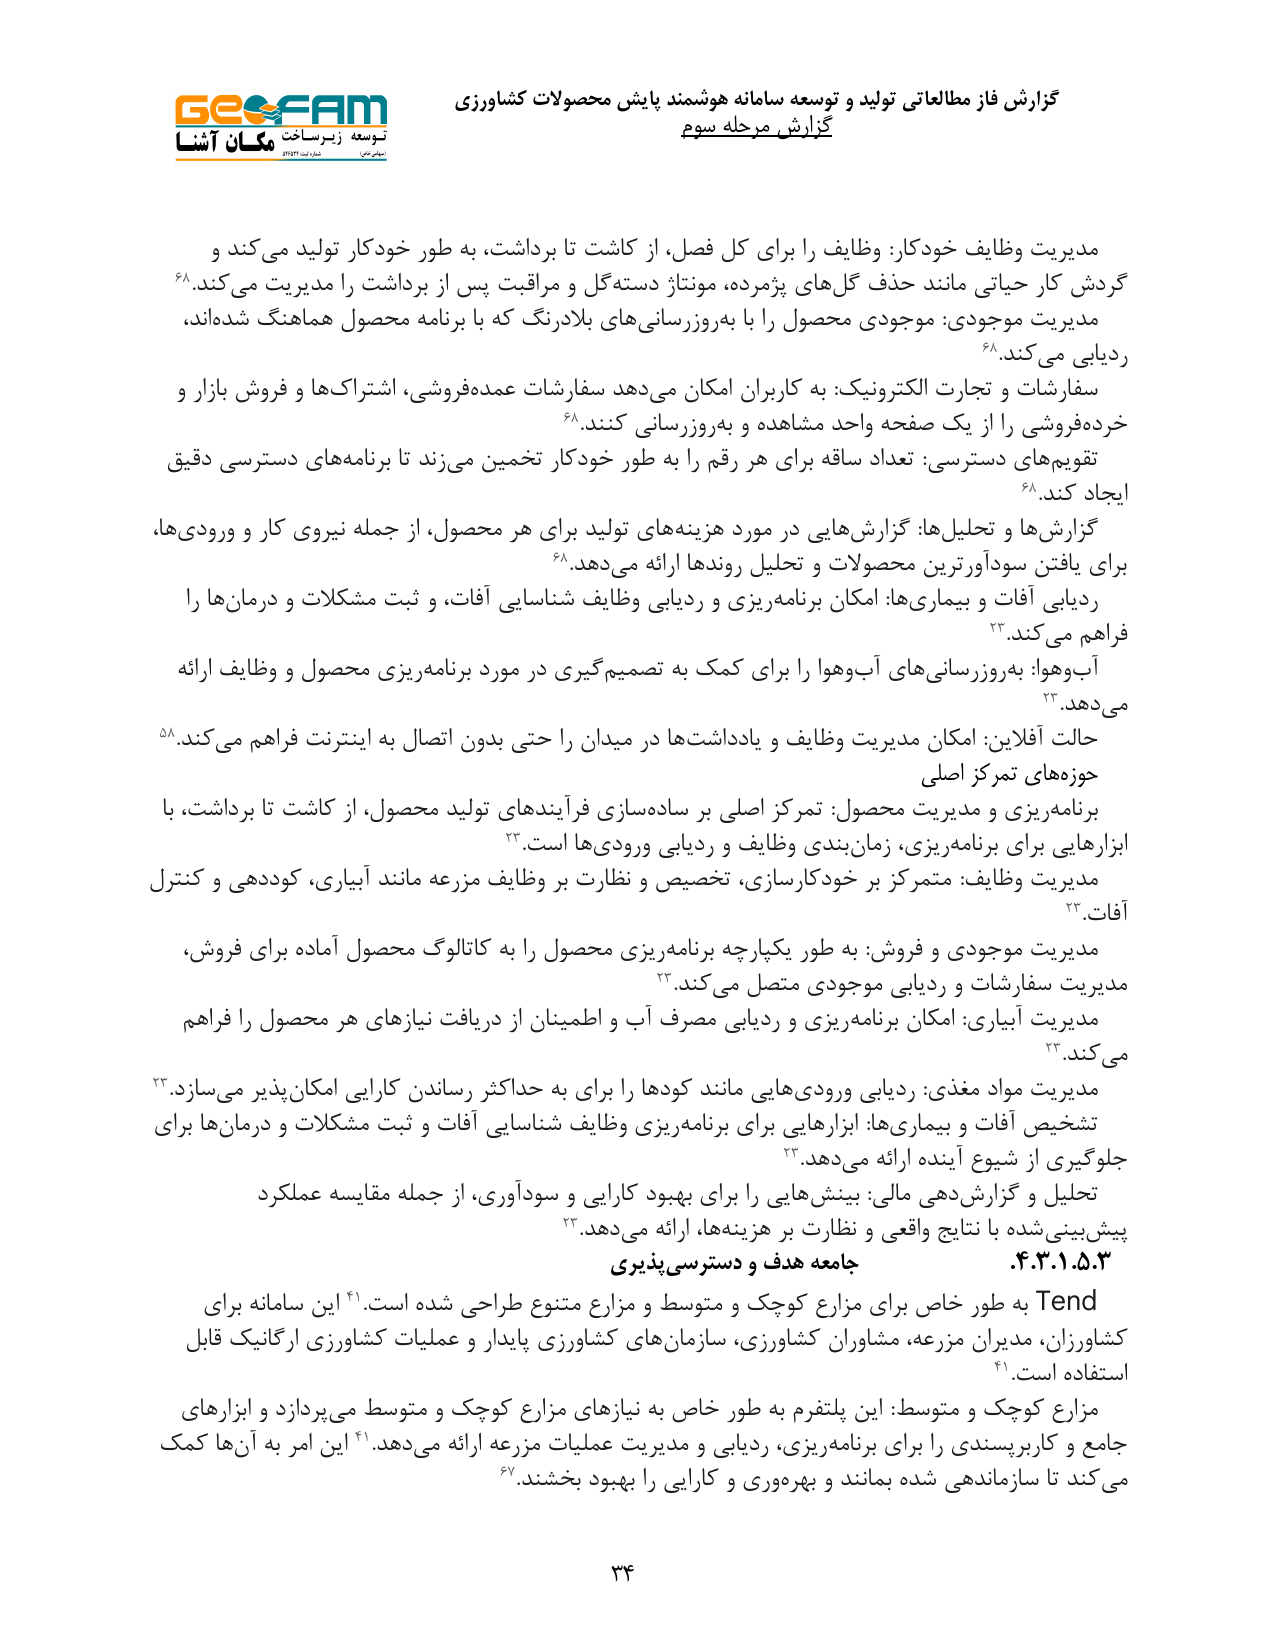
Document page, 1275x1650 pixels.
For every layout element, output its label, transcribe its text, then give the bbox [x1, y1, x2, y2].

text حالت آفلاین: امکان مدیریت وظایف و یادداشت‌ها در میدان را حتی بدون اتصال به اینترنت فراهم می‌کند.58 [148, 726, 1127, 756]
text مدیریت آبیاری: امکان برنامه‌ریزی و ردیابی مصرف آب و اطمینان از دریافت نیازهای هر محصول را فراهم می‌کند.23 [148, 1006, 1127, 1071]
text گزارش‌ها و تحلیل‌ها: گزارش‌هایی در مورد هزینه‌های تولید برای هر محصول، از جمله نیروی کار و ورودی‌ها، برای یافتن سودآورترین محصولات و تحلیل روندها ارائه می‌دهد.68 [148, 516, 1127, 581]
text مدیریت وظایف: متمرکز بر خودکارسازی، تخصیص و نظارت بر وظایف مزرعه مانند آبیاری، کوددهی و کنترل آفات.23 [148, 866, 1127, 931]
text تشخیص آفات و بیماری‌ها: ابزارهایی برای برنامه‌ریزی وظایف شناسایی آفات و ثبت مشکلات و درمان‌ها برای جلوگیری از شیوع آینده ارائه می‌دهد.23 [148, 1111, 1127, 1176]
subtitle جامعه هدف و دسترسی‌پذیری [148, 1251, 1009, 1278]
picture [174, 89, 389, 168]
text مدیریت وظایف خودکار: وظایف را برای کل فصل، از کاشت تا برداشت، به طور خودکار تولید می‌کند و گردش کار حیاتی مانند حذف گل‌های پژمرده، مونتاژ دسته‌گل و مراقبت پس از برداشت را مدیریت می‌کند.68 [148, 236, 1127, 301]
text ردیابی آفات و بیماری‌ها: امکان برنامه‌ریزی و ردیابی وظایف شناسایی آفات، و ثبت مشکلات و درمان‌ها را فراهم می‌کند.23 [148, 586, 1127, 651]
text Tend به طور خاص برای مزارع کوچک و متوسط و مزارع متنوع طراحی شده است.41 این سامانه برای کشاورزان، مدیران مزرعه، مشاوران کشاورزی، سازمان‌های کشاورزی پایدار و عملیات کشاورزی ارگانیک قابل استفاده است.41 [148, 1284, 1127, 1390]
text تقویم‌های دسترسی: تعداد ساقه برای هر رقم را به طور خودکار تخمین می‌زند تا برنامه‌های دسترسی دقیق ایجاد کند.68 [148, 446, 1127, 511]
text مدیریت موجودی و فروش: به طور یکپارچه برنامه‌ریزی محصول را به کاتالوگ محصول آماده برای فروش، مدیریت سفارشات و ردیابی موجودی متصل می‌کند.23 [148, 936, 1127, 1001]
text حوزه‌های تمرکز اصلی [148, 761, 1127, 791]
text سفارشات و تجارت الکترونیک: به کاربران امکان می‌دهد سفارشات عمده‌فروشی، اشتراک‌ها و فروش بازار و خرده‌فروشی را از یک صفحه واحد مشاهده و به‌روزرسانی کنند.68 [148, 376, 1127, 441]
text مدیریت موجودی: موجودی محصول را با به‌روزرسانی‌های بلادرنگ که با برنامه محصول هماهنگ شده‌اند، ردیابی می‌کند.68 [148, 306, 1127, 371]
text مزارع کوچک و متوسط: این پلتفرم به طور خاص به نیازهای مزارع کوچک و متوسط می‌پردازد و ابزارهای جامع و کاربرپسندی را برای برنامه‌ریزی، ردیابی و مدیریت عملیات مزرعه ارائه می‌دهد.41 این امر به آن‌ها کمک می‌کند تا سازماندهی شده بمانند و بهره‌وری و کارایی را بهبود بخشند.67 [148, 1396, 1127, 1495]
text تحلیل و گزارش‌دهی مالی: بینش‌هایی را برای بهبود کارایی و سودآوری، از جمله مقایسه عملکرد پیش‌بینی‌شده با نتایج واقعی و نظارت بر هزینه‌ها، ارائه می‌دهد.23 [148, 1181, 1127, 1246]
text مدیریت مواد مغذی: ردیابی ورودی‌هایی مانند کودها را برای به حداکثر رساندن کارایی امکان‌پذیر می‌سازد.23 [148, 1076, 1127, 1106]
text آب‌وهوا: به‌روزرسانی‌های آب‌وهوا را برای کمک به تصمیم‌گیری در مورد برنامه‌ریزی محصول و وظایف ارائه می‌دهد.23 [148, 656, 1127, 721]
text برنامه‌ریزی و مدیریت محصول: تمرکز اصلی بر ساده‌سازی فرآیندهای تولید محصول، از کاشت تا برداشت، با ابزارهایی برای برنامه‌ریزی، زمان‌بندی وظایف و ردیابی ورودی‌ها است.23 [148, 796, 1127, 861]
